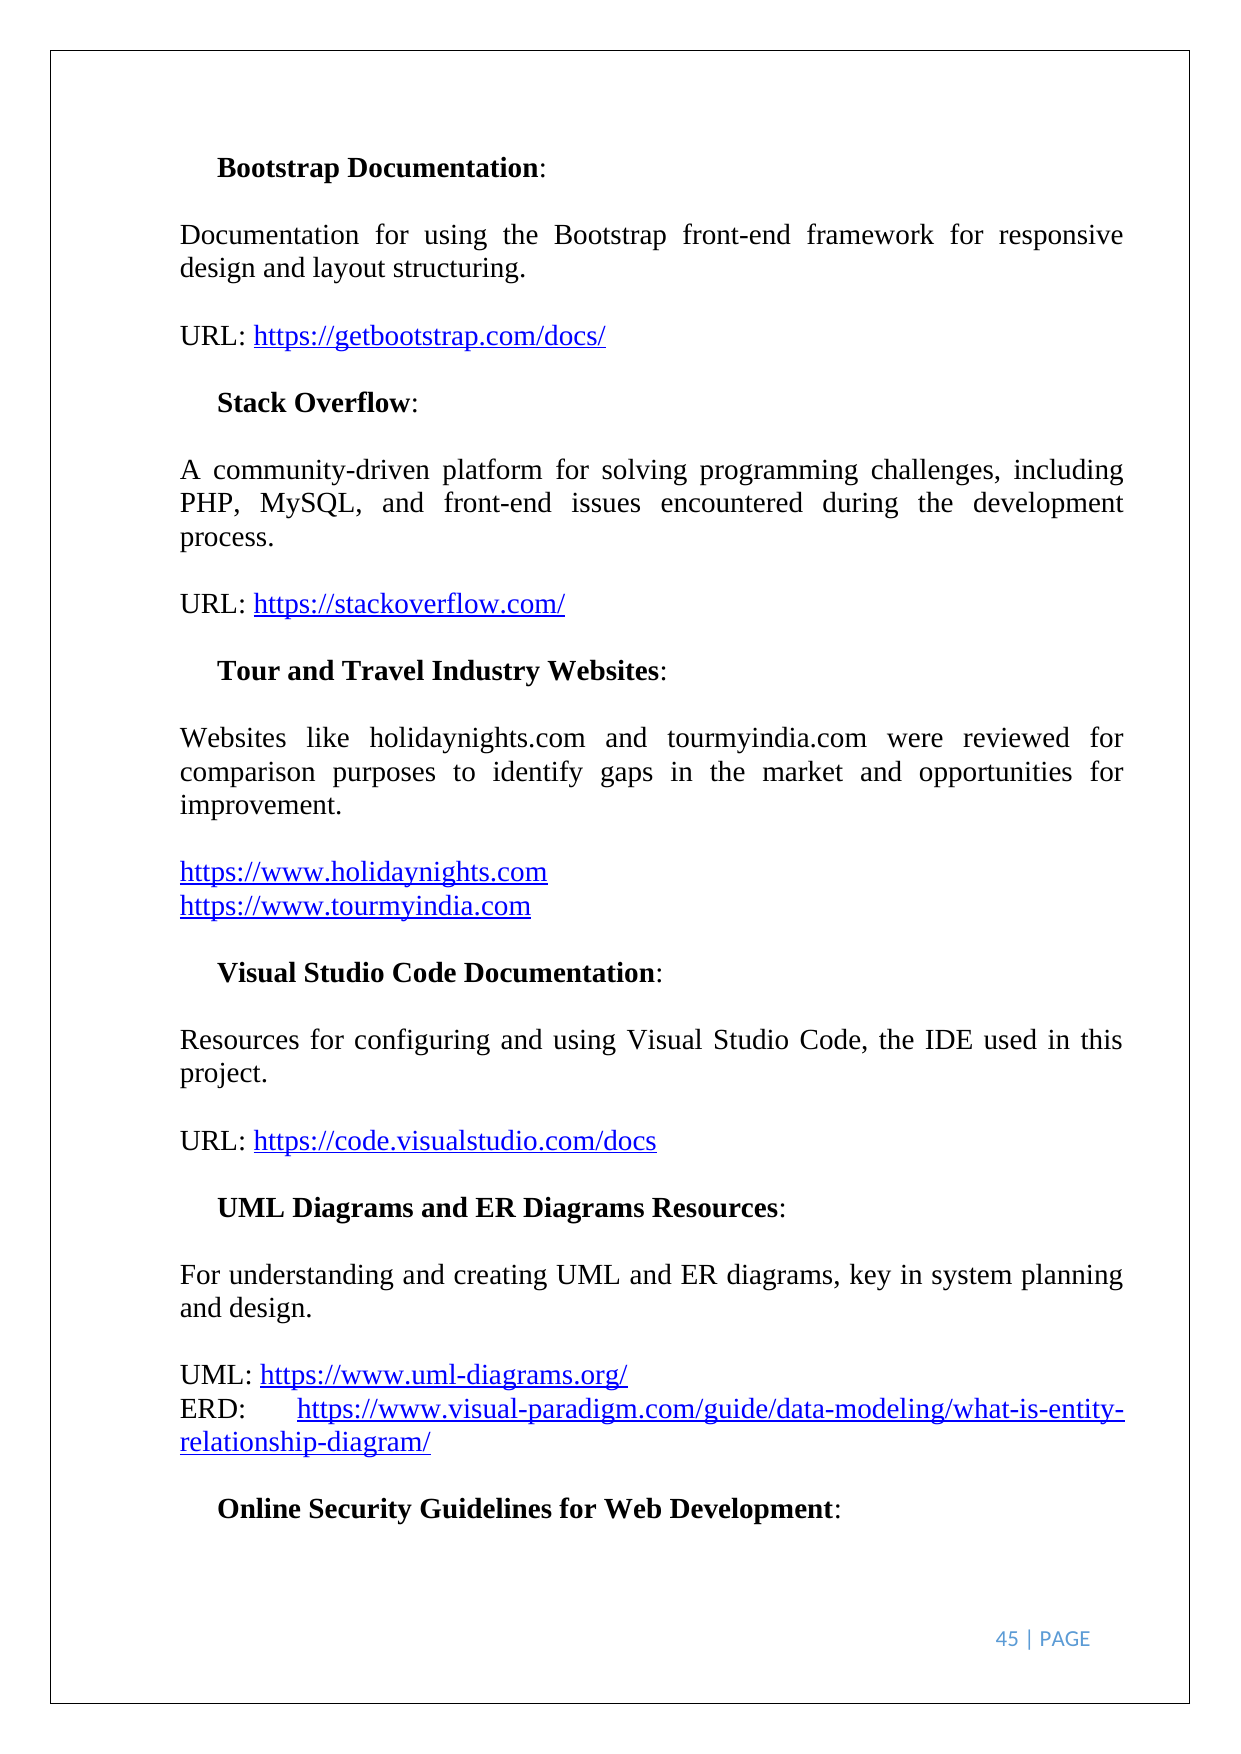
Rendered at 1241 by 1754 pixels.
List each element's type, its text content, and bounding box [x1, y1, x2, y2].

text A community-driven platform for solving programming challenges, including PHP, MySQL, and front-end issues encountered during the development process. [179, 452, 1124, 552]
text For understanding and creating UML and ER diagrams, key in system planning and design. [179, 1257, 1124, 1324]
text  Visual Studio Code Documentation: [179, 955, 1124, 988]
text UML: https://www.uml-diagrams.org/ [179, 1357, 1124, 1391]
text  UML Diagrams and ER Diagrams Resources: [179, 1190, 1124, 1223]
text Documentation for using the Bootstrap front-end framework for responsive design and layout structuring. [179, 217, 1124, 284]
text Websites like holidaynights.com and tourmyindia.com were reviewed for comparison purposes to identify gaps in the market and opportunities for improvement. [179, 720, 1124, 821]
text  Bootstrap Documentation: [179, 150, 1124, 183]
text https://www.tourmyindia.com [179, 888, 1124, 921]
text ERD: https://www.visual-paradigm.com/guide/data-modeling/what-is-entity-relationship-diagram/ [179, 1391, 1124, 1458]
text https://www.holidaynights.com [179, 854, 1124, 888]
text  Tour and Travel Industry Websites: [179, 653, 1124, 687]
text URL: https://stackoverflow.com/ [179, 552, 1124, 619]
text  Online Security Guidelines for Web Development: [179, 1492, 1124, 1525]
text URL: https://code.visualstudio.com/docs [179, 1089, 1124, 1156]
text  Stack Overflow: [179, 385, 1124, 418]
text Resources for configuring and using Visual Studio Code, the IDE used in this project. [179, 1022, 1124, 1089]
text URL: https://getbootstrap.com/docs/ [179, 284, 1124, 351]
